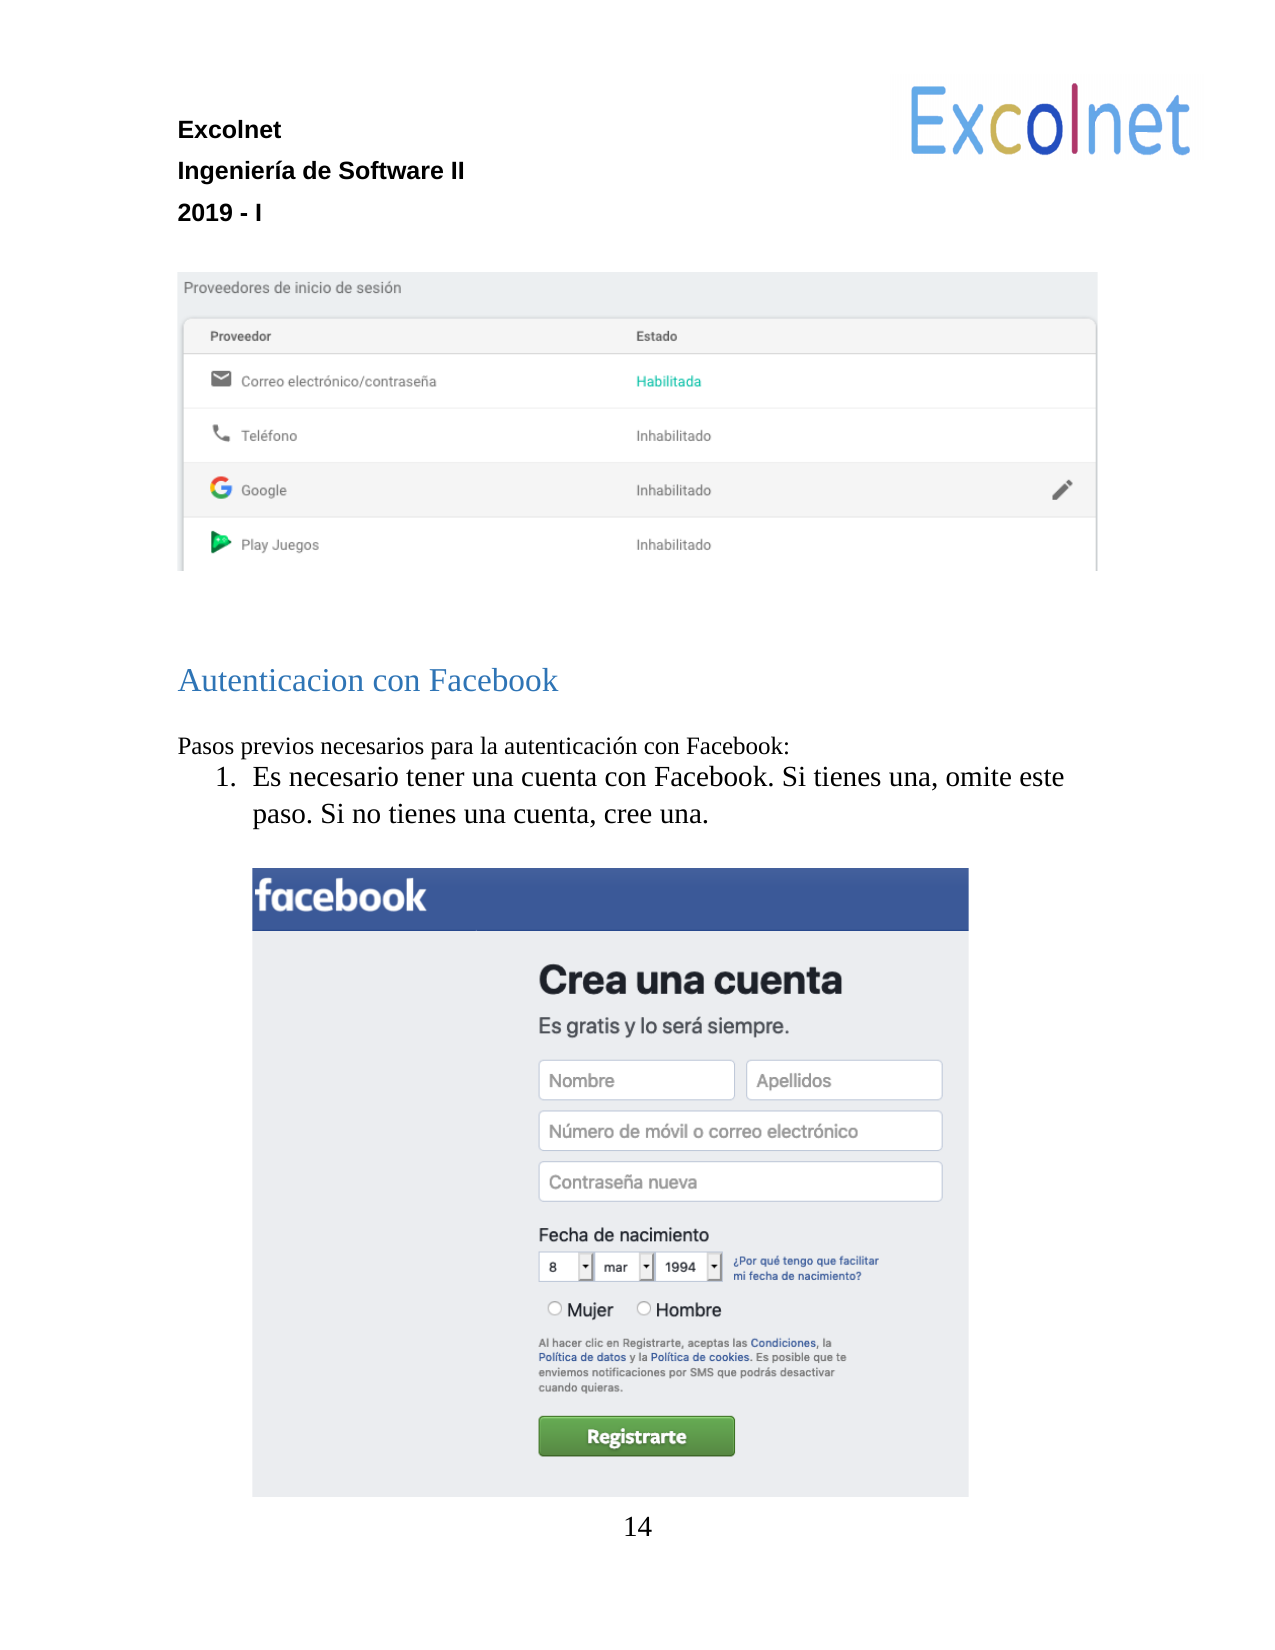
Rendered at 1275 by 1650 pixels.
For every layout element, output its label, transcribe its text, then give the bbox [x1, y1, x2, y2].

picture [252, 868, 969, 1497]
picture [889, 74, 1205, 159]
list Es necesario tener una cuenta con Facebook. Si tienes una, omite este paso. Si no tienes una cuenta, cree una. [215, 759, 1098, 829]
picture [177, 272, 1098, 571]
text Pasos previos necesarios para la autenticación con Facebook: [177, 731, 1098, 759]
subtitle Autenticacion con Facebook [177, 661, 1098, 699]
